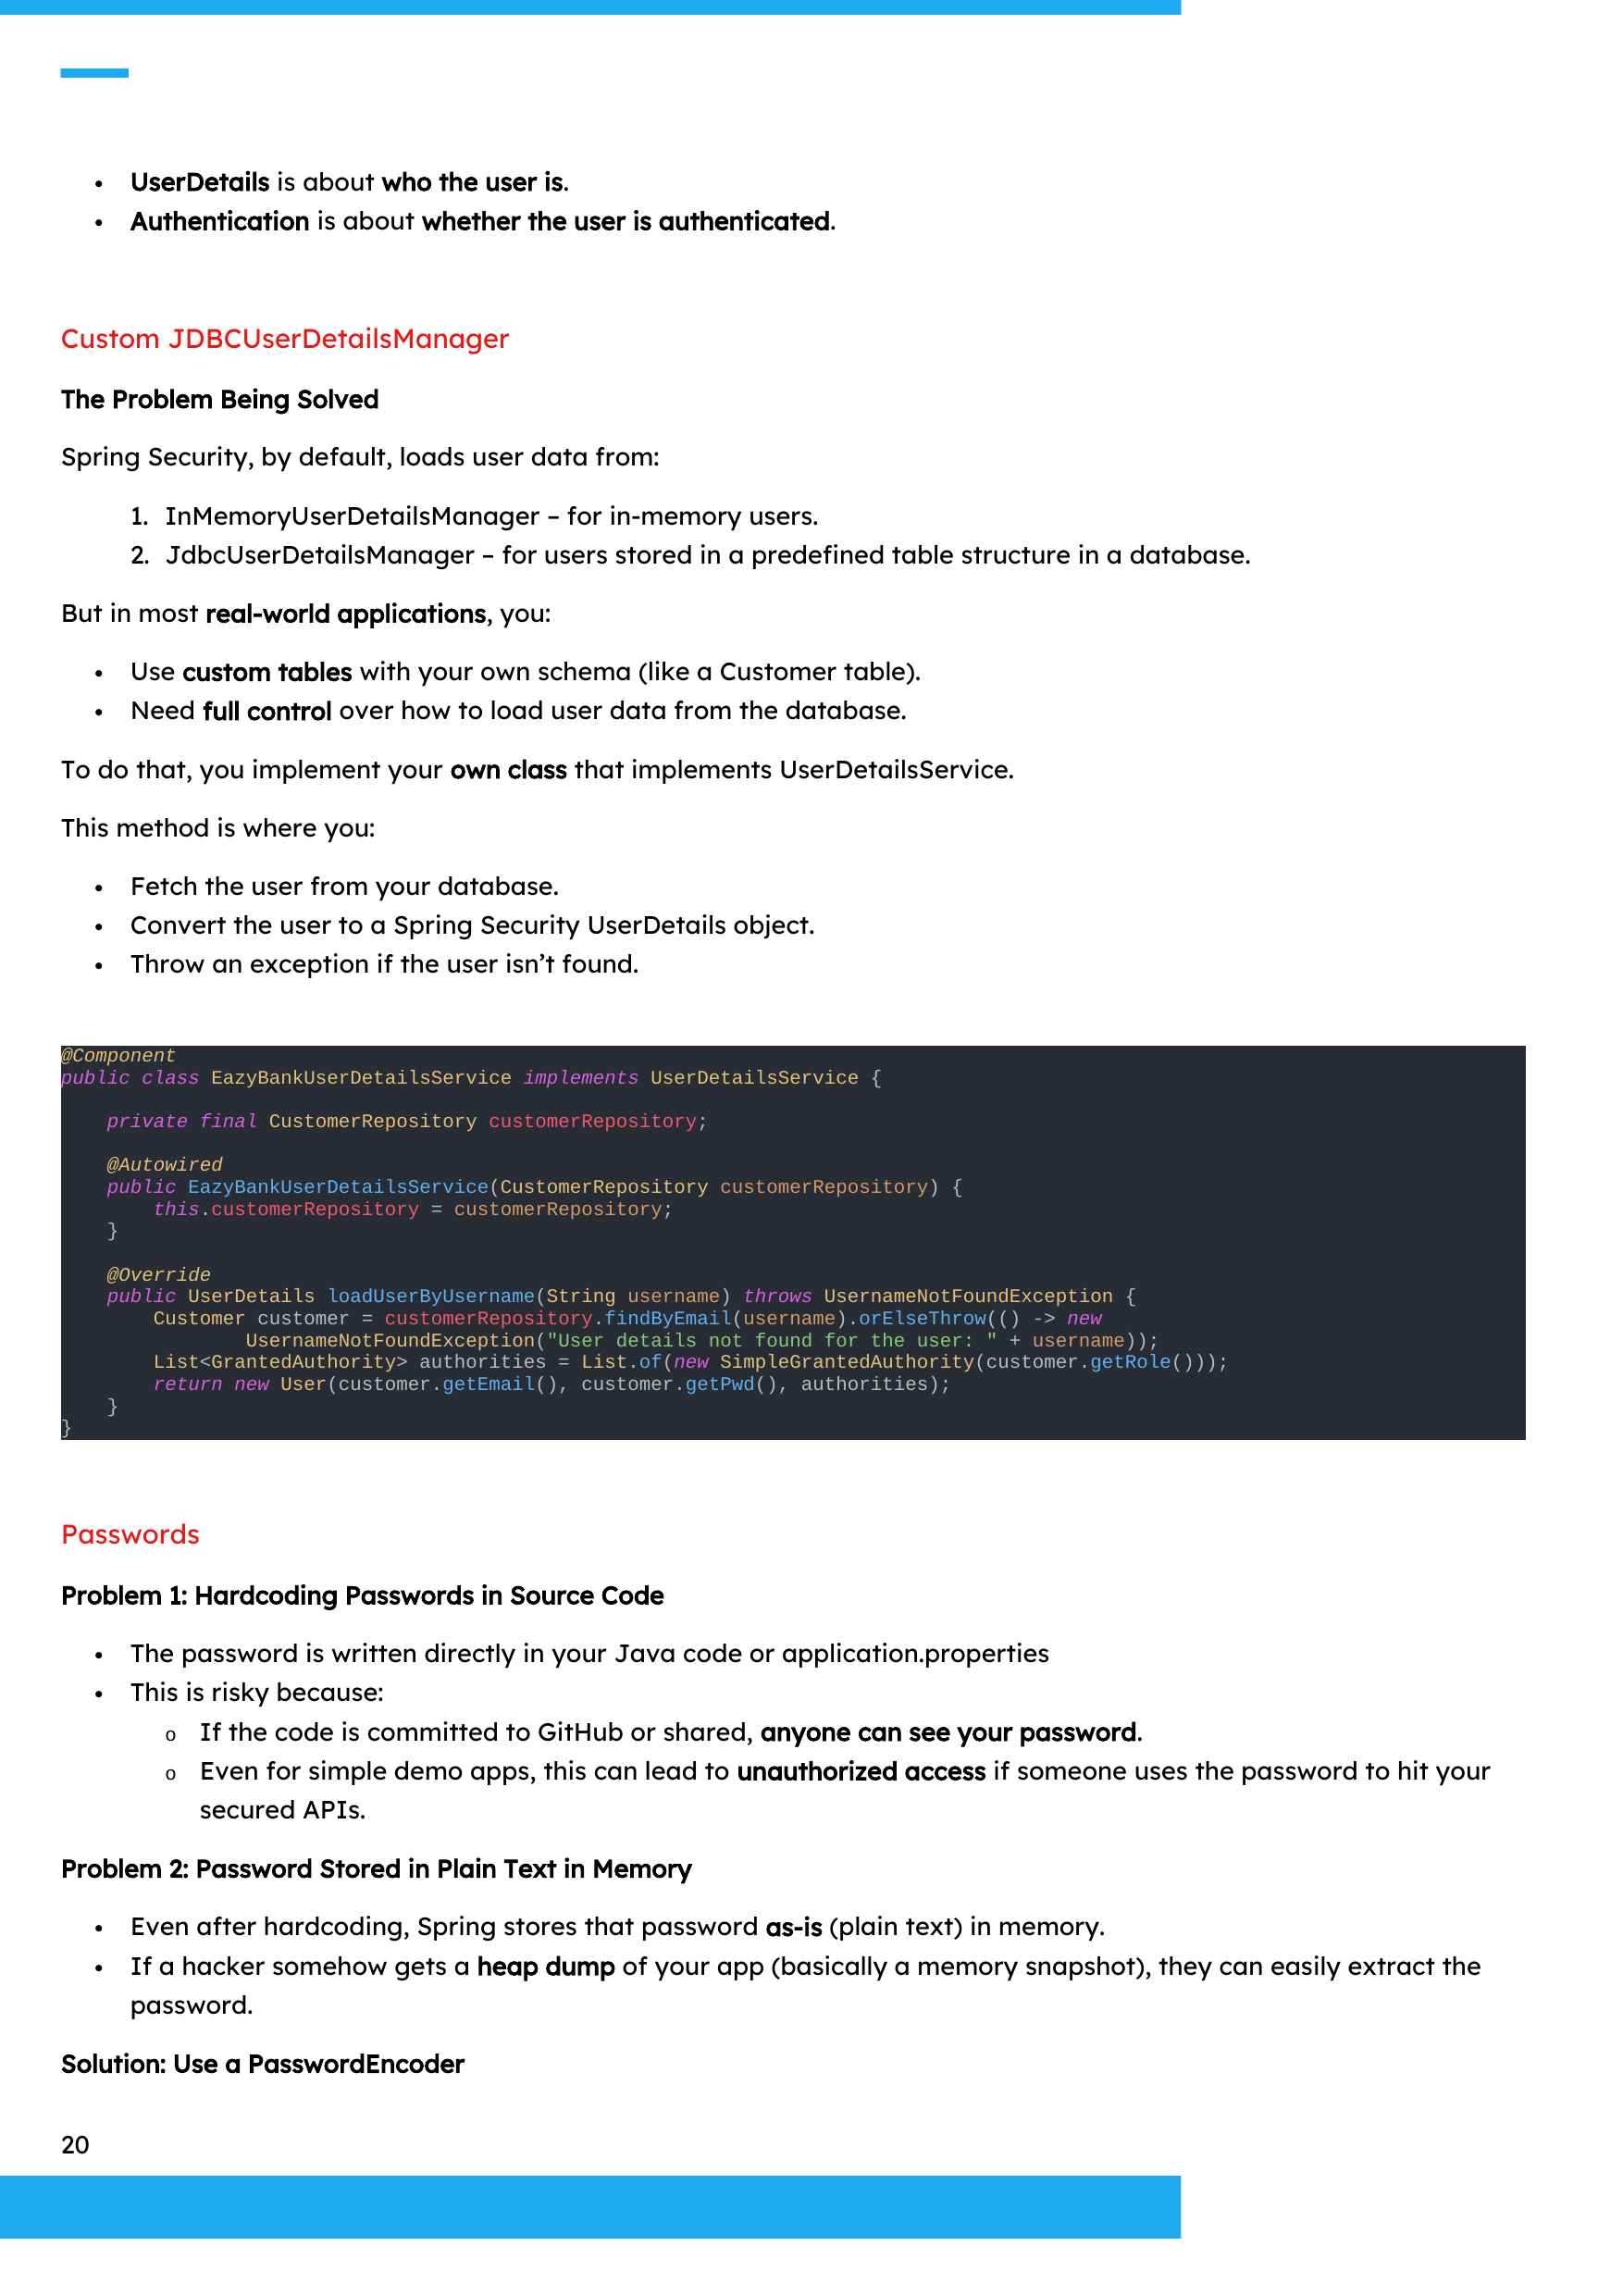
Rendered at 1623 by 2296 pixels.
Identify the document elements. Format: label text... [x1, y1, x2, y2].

text Solution: Use a PasswordEncoder [61, 2047, 1526, 2079]
subtitle Passwords [61, 1518, 1526, 1551]
text @Component public class EazyBankUserDetailsService implements UserDetailsService { private final CustomerRepository customerRepository; @Autowired public EazyBankUserDetailsService(CustomerRepository customerRepository) { this.customerRepository = customerRepository; } @Override public UserDetails loadUserByUsername(String username) throws UsernameNotFoundException { Customer customer = customerRepository.findByEmail(username).orElseThrow(() -> new UsernameNotFoundException("User details not found for the user: " + username)); List<GrantedAuthority> authorities = List.of(new SimpleGrantedAuthority(customer.getRole())); return new User(customer.getEmail(), customer.getPwd(), authorities); } } [61, 1046, 1526, 1440]
list Even after hardcoding, Spring stores that password as-is (plain text) in memory. [95, 1911, 1526, 1942]
text The Problem Being Solved [61, 383, 1526, 415]
list Throw an exception if the user isn’t found. [95, 949, 1526, 980]
list JdbcUserDetailsManager – for users stored in a predefined table structure in a database. [130, 539, 1526, 570]
list UserDetails is about who the user is. [95, 166, 1526, 197]
list If a hacker somehow gets a heap dump of your app (basically a memory snapshot), they can easily extract the password. [95, 1950, 1526, 2020]
text Problem 2: Password Stored in Plain Text in Memory [61, 1853, 1526, 1883]
picture [0, 0, 1182, 15]
subtitle Custom JDBCUserDetailsManager [61, 321, 1526, 355]
list Need full control over how to load user data from the database. [95, 695, 1526, 726]
list Even for simple demo apps, this can lead to unauthorized access if someone uses the password to hit your secured APIs. [165, 1755, 1526, 1825]
text To do that, you implement your own class that implements UserDetailsService. [61, 753, 1526, 785]
text Spring Security, by default, loads user data from: [61, 441, 1526, 473]
list InMemoryUserDetailsManager – for in-memory users. [130, 500, 1526, 531]
list If the code is committed to GitHub or shared, anyone can see your password. [165, 1716, 1526, 1747]
text Problem 1: Hardcoding Passwords in Source Code [61, 1579, 1526, 1610]
text But in most real-world applications, you: [61, 597, 1526, 628]
list Authentication is about whether the user is authenticated. [95, 205, 1526, 236]
text This method is where you: [61, 812, 1526, 843]
picture [60, 68, 129, 78]
list This is risky because: [95, 1677, 1526, 1707]
picture [0, 2176, 1182, 2239]
list Fetch the user from your database. [95, 870, 1526, 901]
list Convert the user to a Spring Security UserDetails object. [95, 909, 1526, 940]
list Use custom tables with your own schema (like a Customer table). [95, 655, 1526, 687]
list The password is written directly in your Java code or application.properties [95, 1637, 1526, 1669]
